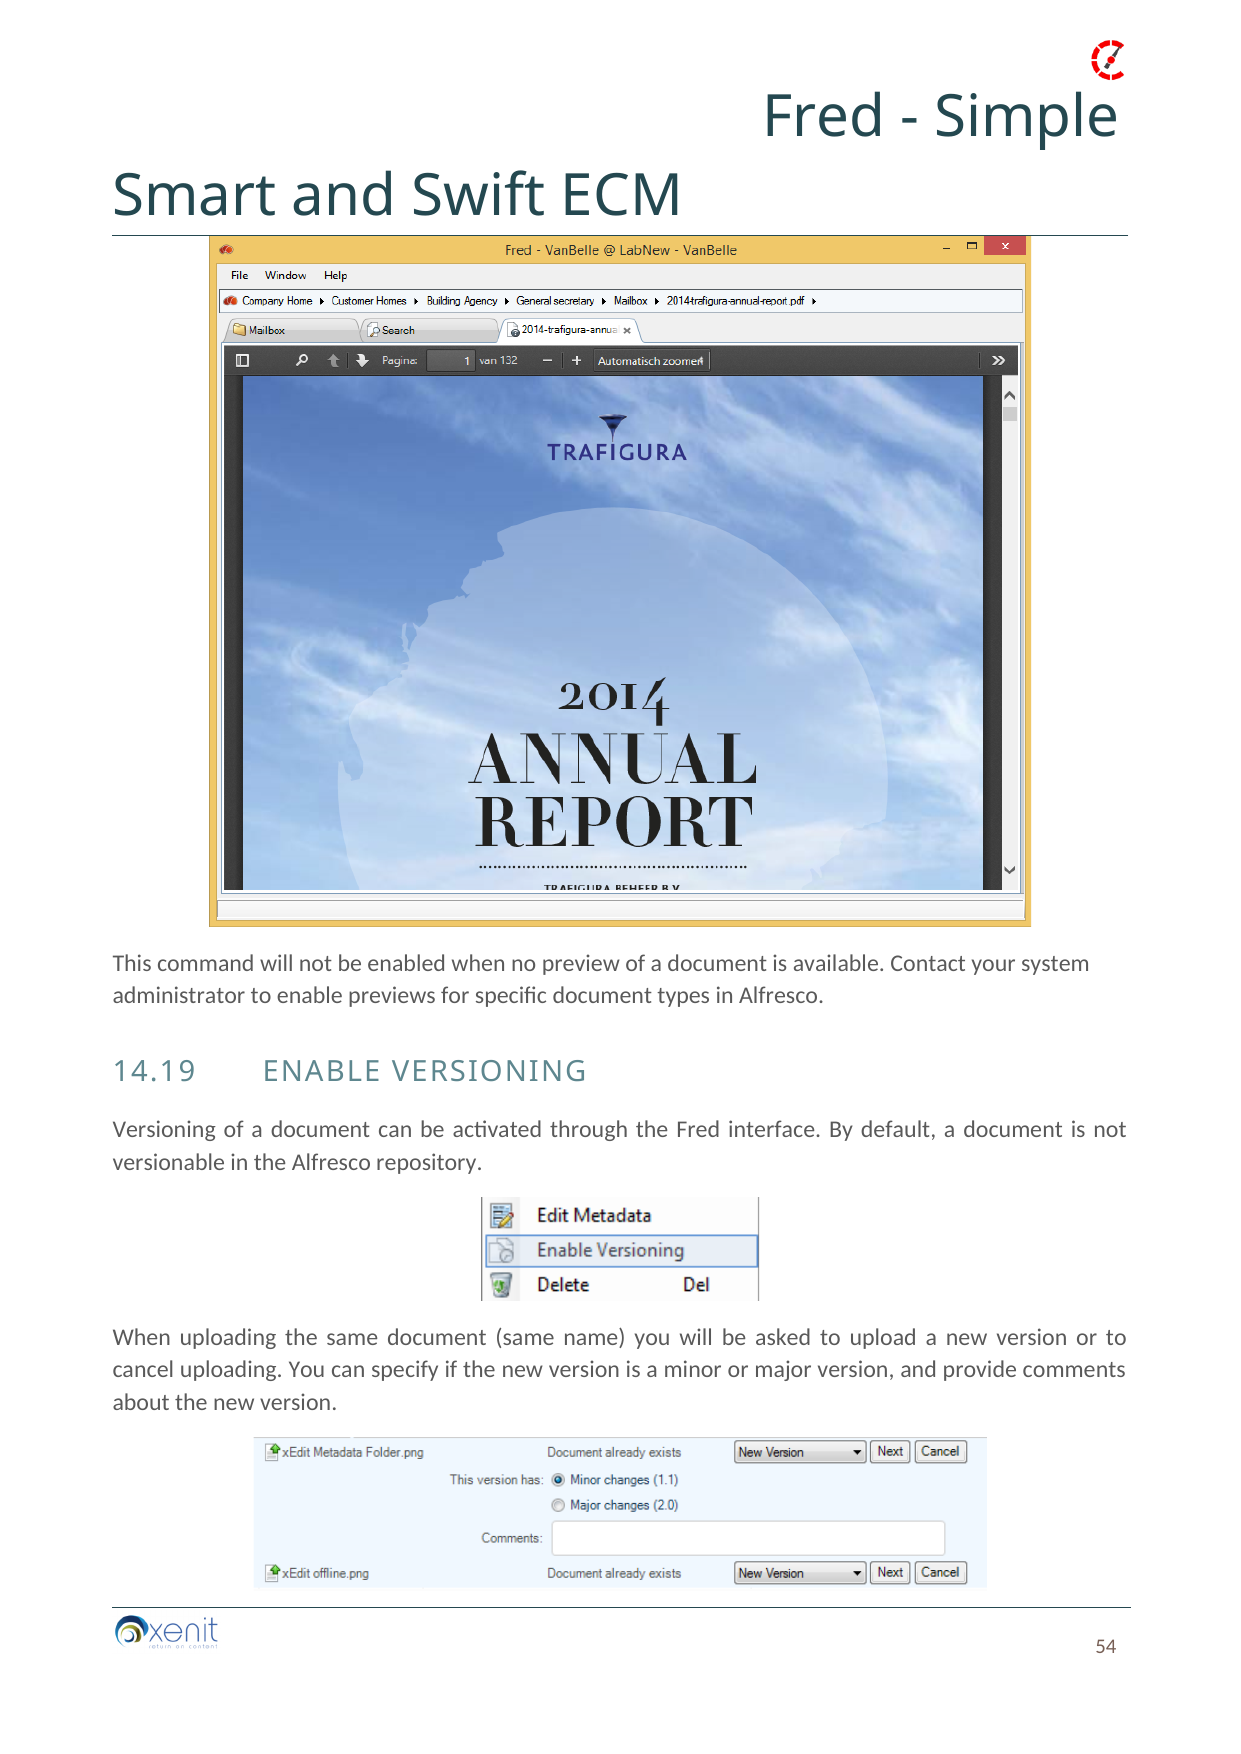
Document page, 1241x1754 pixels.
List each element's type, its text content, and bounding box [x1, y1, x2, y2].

text This command will not be enabled when no preview of a document is available. Contact your system administrator to enable previews for specific document types in Alfresco. [112, 948, 1128, 1009]
picture [481, 1197, 760, 1301]
subtitle Enable versioning [112, 1050, 1128, 1089]
text When uploading the same document (same name) you will be asked to upload a new version or to cancel uploading. You can specify if the new version is a minor or major version, and provide comments about the new version. [112, 1322, 1128, 1416]
text Versioning of a document can be activated through the Fred interface. By default, a document is not versionable in the Alfresco repository. [112, 1114, 1128, 1176]
picture [253, 1437, 987, 1591]
picture [112, 1610, 222, 1654]
picture [1087, 37, 1130, 83]
picture [209, 236, 1032, 927]
